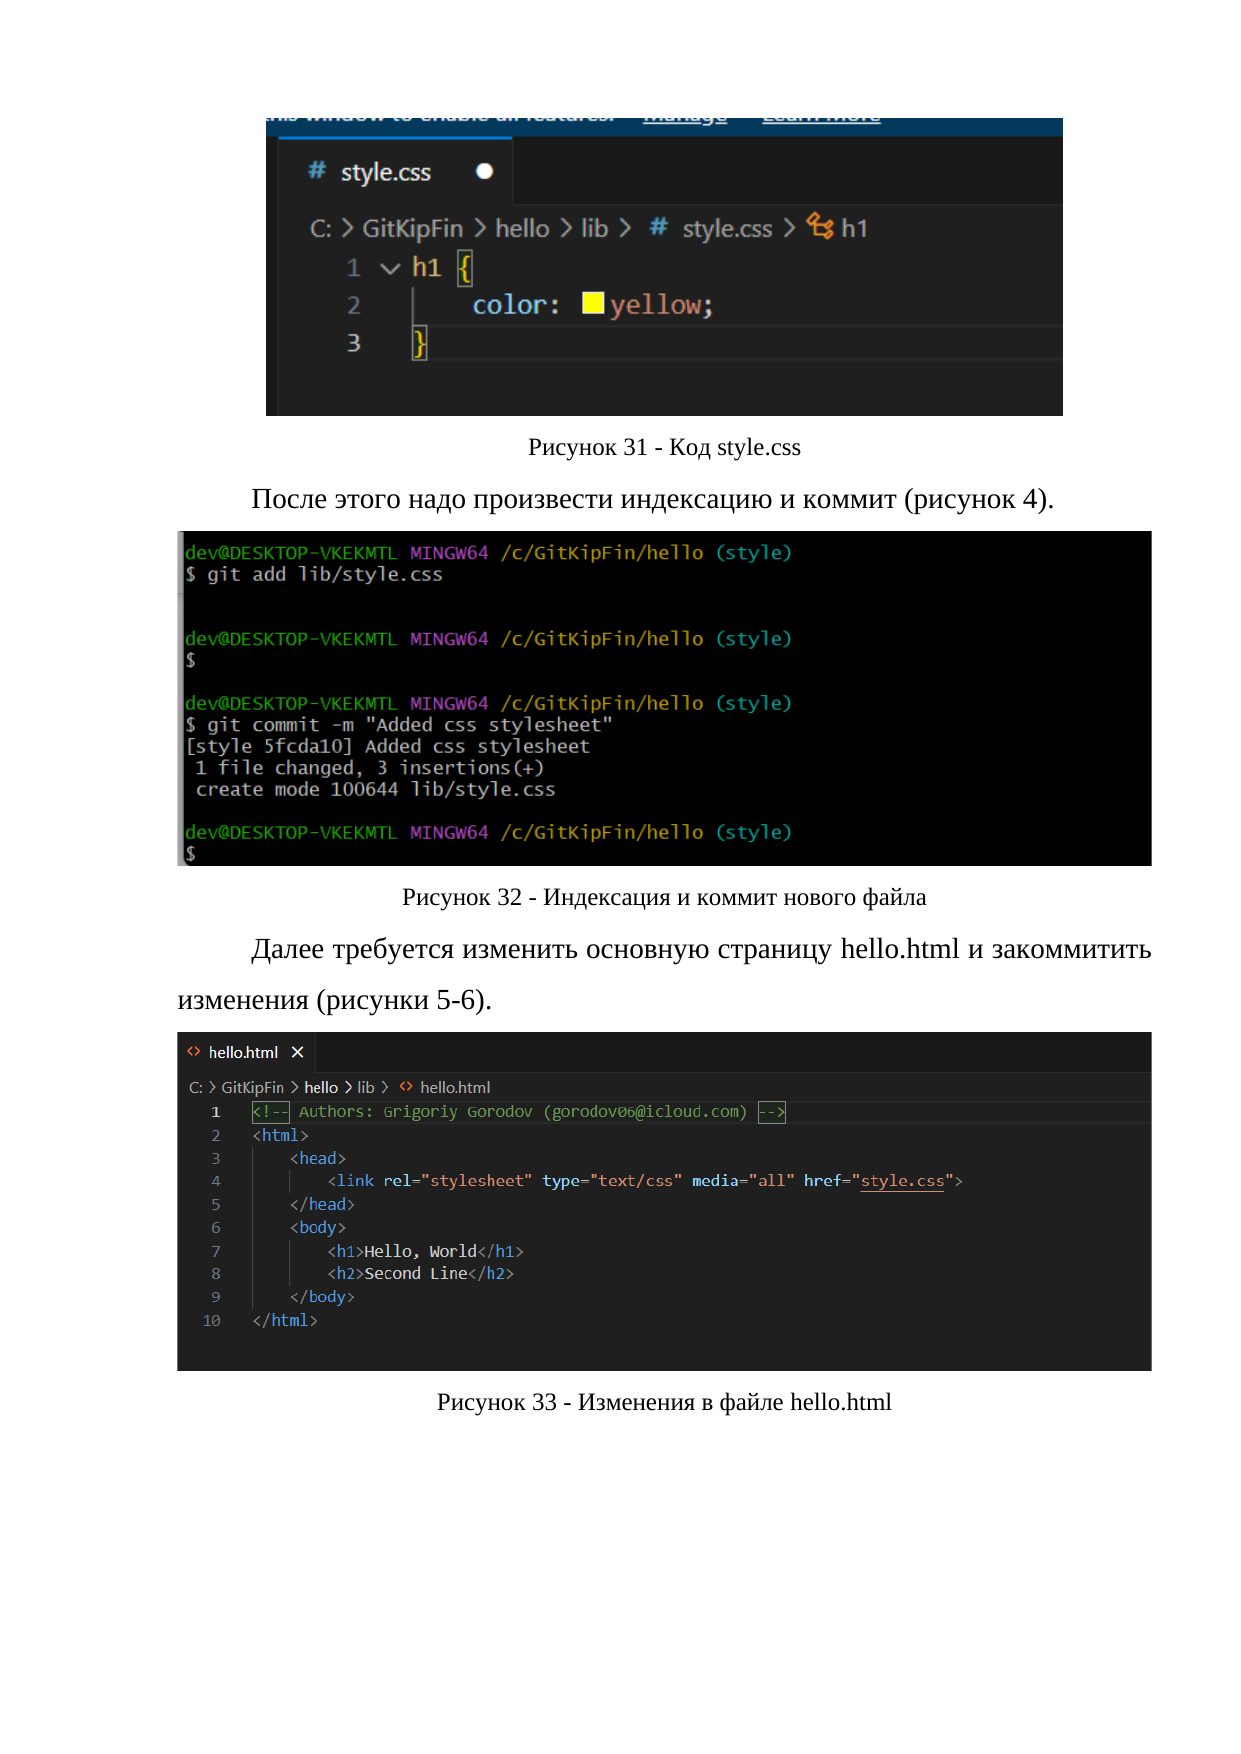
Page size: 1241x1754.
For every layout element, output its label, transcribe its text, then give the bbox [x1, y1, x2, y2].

picture [177, 1032, 1152, 1371]
picture [266, 118, 1063, 416]
text После этого надо произвести индексацию и коммит (рисунок 4). [177, 481, 1152, 515]
picture [177, 531, 1152, 866]
text Далее требуется изменить основную страницу hello.html и закоммитить изменения (рисунки 5-6). [177, 932, 1152, 1015]
